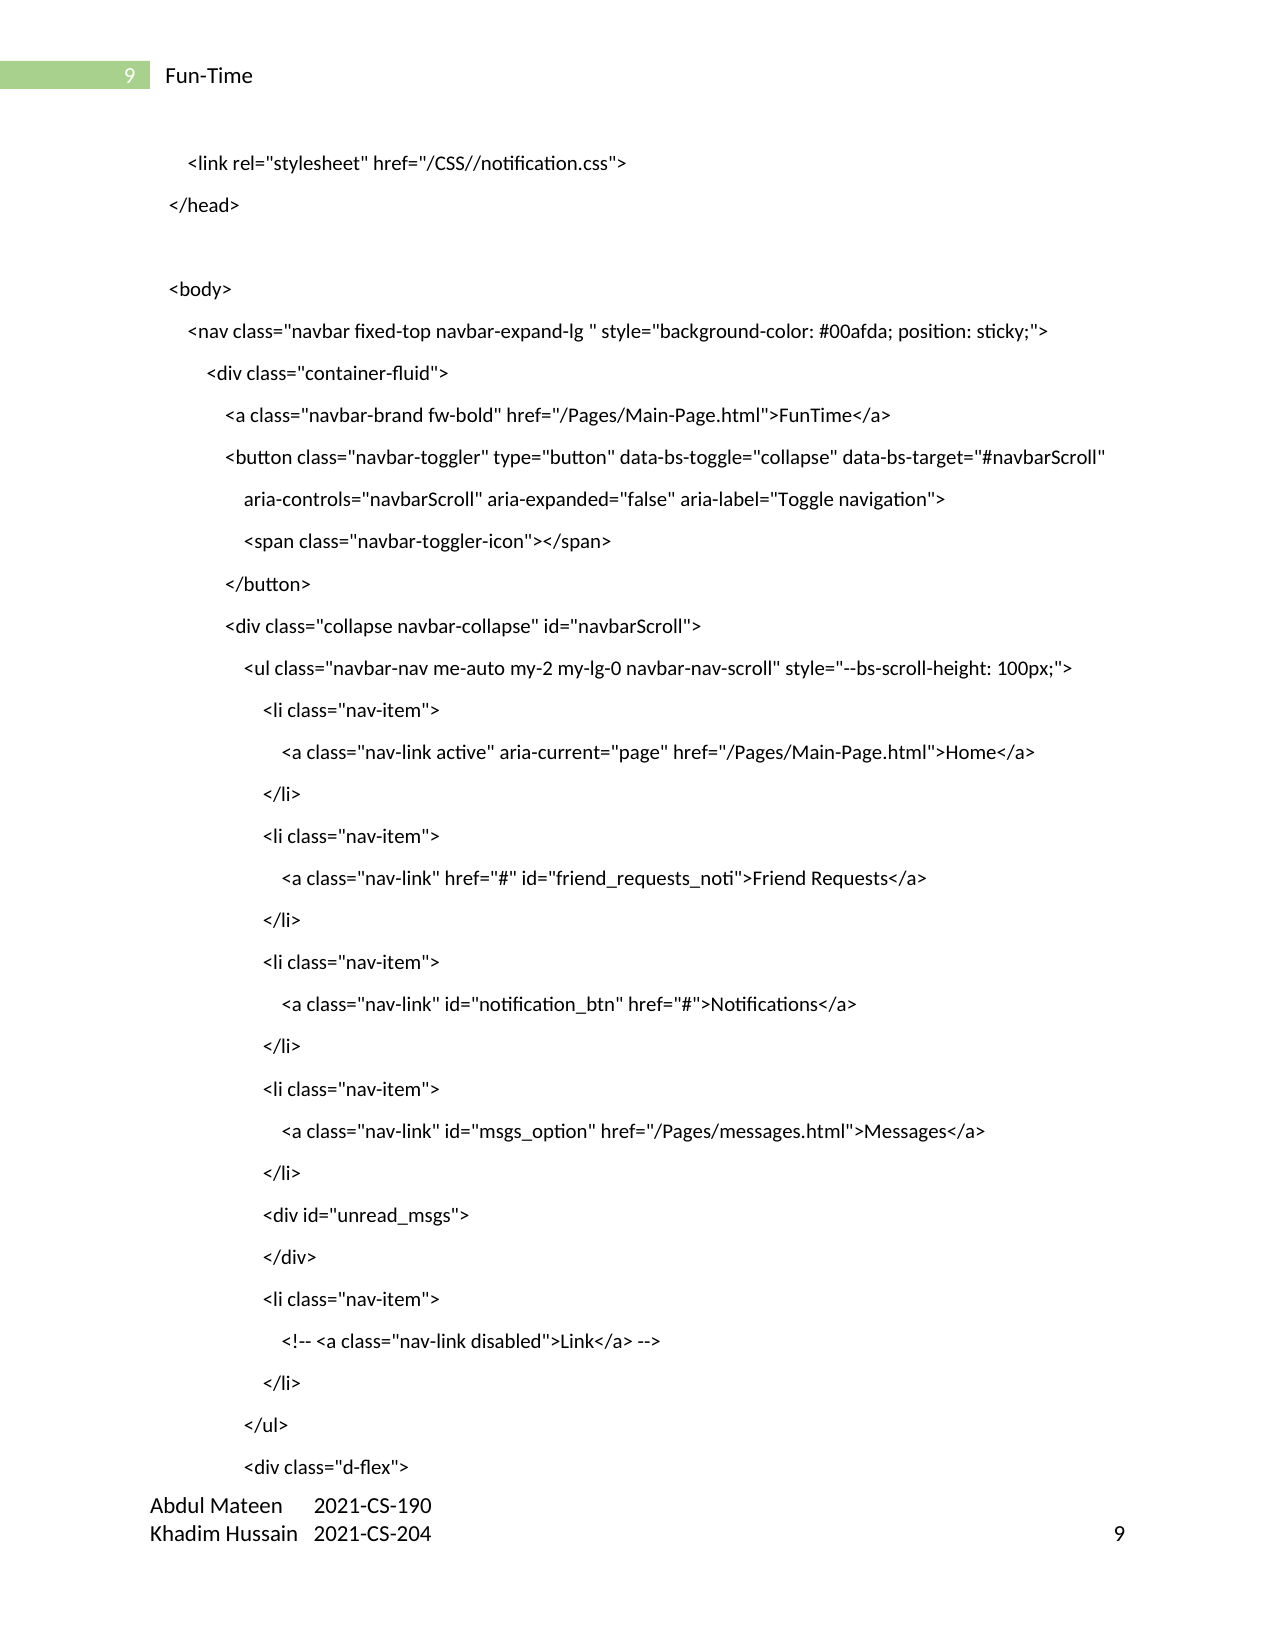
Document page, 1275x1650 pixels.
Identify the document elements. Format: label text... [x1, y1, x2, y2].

text <ul class="navbar-nav me-auto my-2 my-lg-0 navbar-nav-scroll" style="--bs-scroll-height: 100px;"> [150, 655, 1125, 680]
text <nav class="navbar fixed-top navbar-expand-lg " style="background-color: #00afda; position: sticky;"> [150, 318, 1125, 344]
text <div class="collapse navbar-collapse" id="navbarScroll"> [150, 613, 1125, 638]
text <body> [150, 276, 1125, 302]
text </li> [150, 1370, 1125, 1396]
text <a class="navbar-brand fw-bold" href="/Pages/Main-Page.html">FunTime</a> [150, 402, 1125, 428]
text <li class="nav-item"> [150, 1076, 1125, 1101]
text </li> [150, 1034, 1125, 1059]
text <link rel="stylesheet" href="/CSS//notification.css"> [150, 150, 1125, 175]
text </head> [150, 192, 1125, 217]
text </div> [150, 1244, 1125, 1269]
text aria-controls="navbarScroll" aria-expanded="false" aria-label="Toggle navigation"> [150, 487, 1125, 512]
text </button> [150, 571, 1125, 596]
text <a class="nav-link" id="notification_btn" href="#">Notifications</a> [150, 992, 1125, 1017]
text <div class="d-flex"> [150, 1454, 1125, 1480]
text <a class="nav-link" href="#" id="friend_requests_noti">Friend Requests</a> [150, 865, 1125, 891]
text <a class="nav-link active" aria-current="page" href="/Pages/Main-Page.html">Home</a> [150, 739, 1125, 764]
text <button class="navbar-toggler" type="button" data-bs-toggle="collapse" data-bs-target="#navbarScroll" [150, 444, 1125, 470]
text </ul> [150, 1412, 1125, 1438]
text <div class="container-fluid"> [150, 360, 1125, 386]
text <li class="nav-item"> [150, 823, 1125, 849]
text <li class="nav-item"> [150, 949, 1125, 975]
text <li class="nav-item"> [150, 697, 1125, 722]
text <li class="nav-item"> [150, 1286, 1125, 1312]
text <!-- <a class="nav-link disabled">Link</a> --> [150, 1328, 1125, 1354]
text </li> [150, 1160, 1125, 1185]
text </li> [150, 907, 1125, 933]
text <a class="nav-link" id="msgs_option" href="/Pages/messages.html">Messages</a> [150, 1118, 1125, 1143]
text <span class="navbar-toggler-icon"></span> [150, 529, 1125, 554]
text <div id="unread_msgs"> [150, 1202, 1125, 1227]
text </li> [150, 781, 1125, 807]
